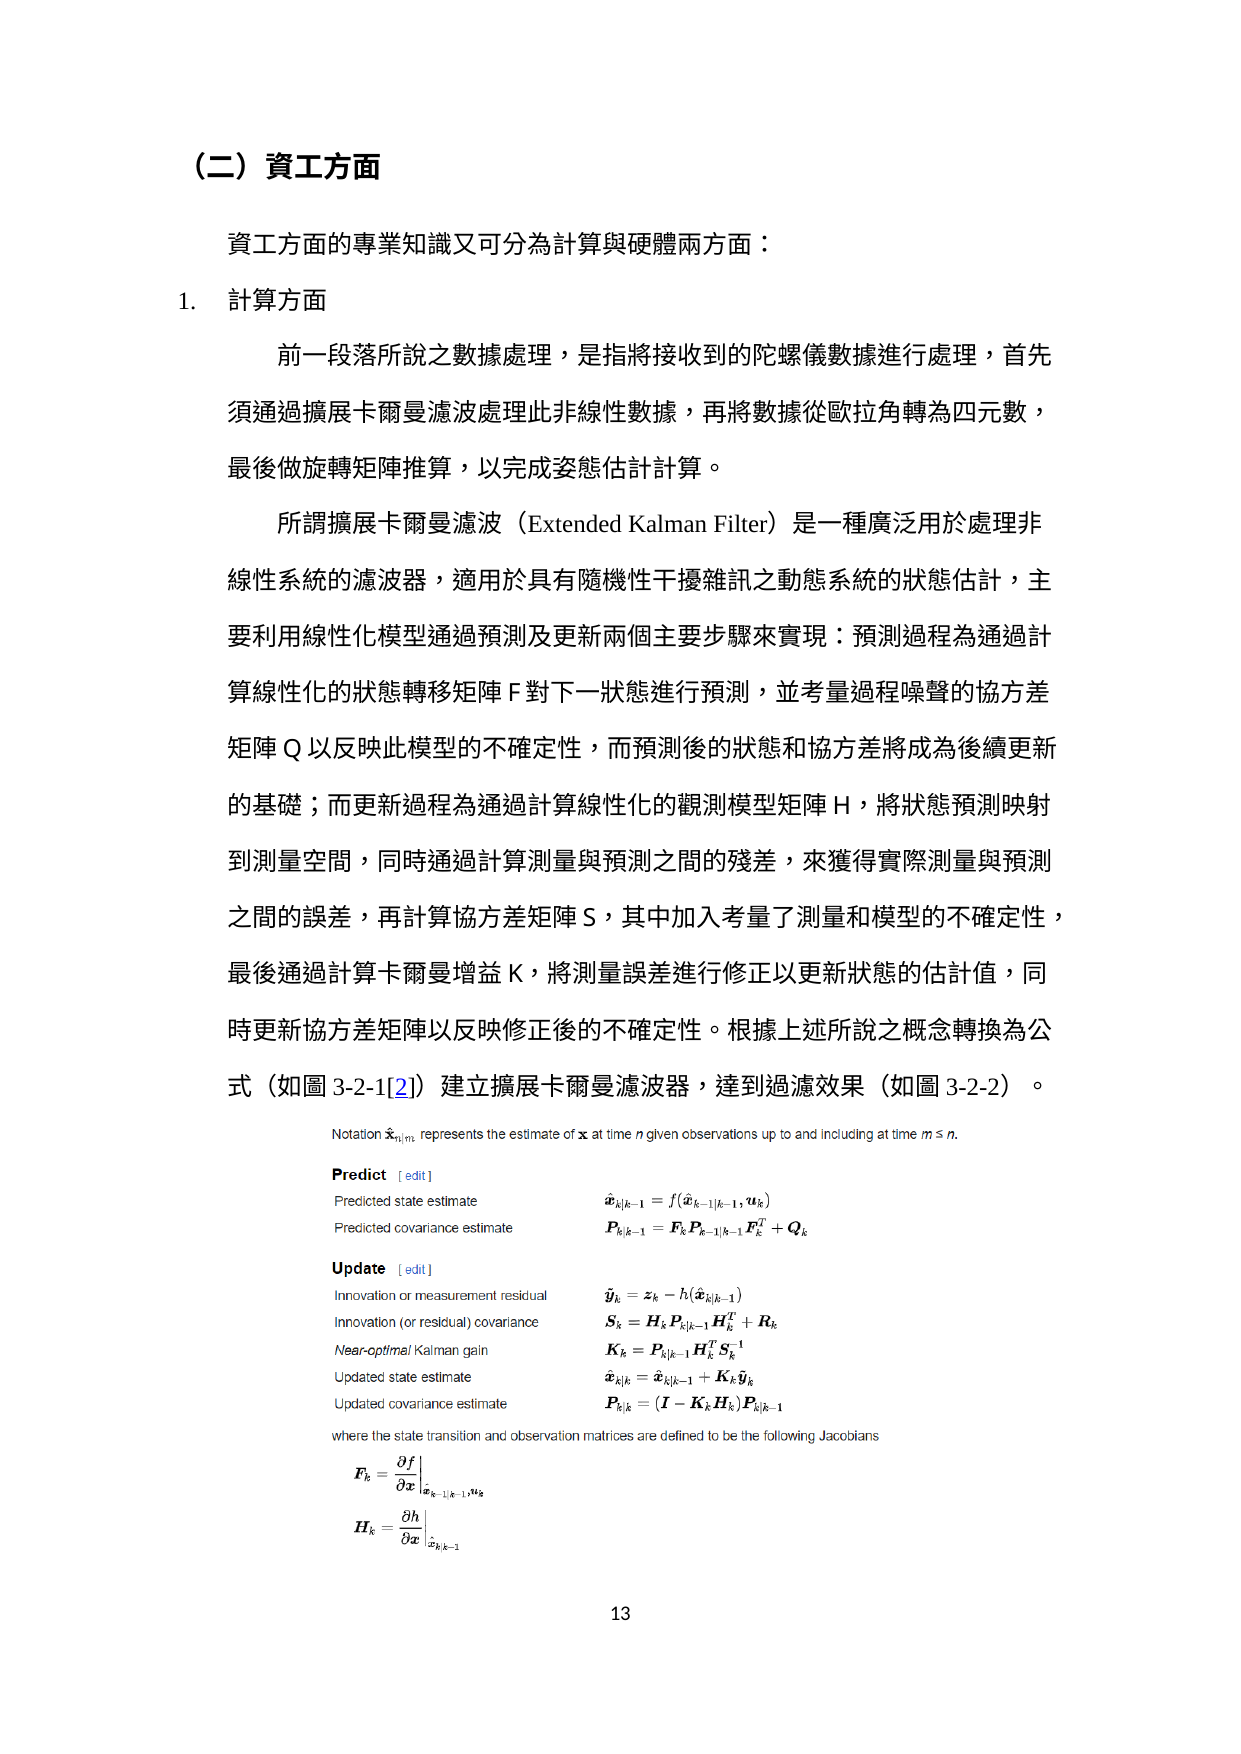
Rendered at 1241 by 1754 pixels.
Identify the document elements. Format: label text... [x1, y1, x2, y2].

list 前一段落所說之數據處理，是指將接收到的陀螺儀數據進行處理，首先須通過擴展卡爾曼濾波處理此非線性數據，再將數據從歐拉角轉為四元數，最後做旋轉矩陣推算，以完成姿態估計計算。 [227, 335, 1063, 485]
list 所謂擴展卡爾曼濾波（Extended Kalman Filter）是一種廣泛用於處理非線性系統的濾波器，適用於具有隨機性干擾雜訊之動態系統的狀態估計，主要利用線性化模型通過預測及更新兩個主要步驟來實現：預測過程為通過計算線性化的狀態轉移矩陣F對下一狀態進行預測，並考量過程噪聲的協方差矩陣Q以反映此模型的不確定性，而預測後的狀態和協方差將成為後續更新的基礎；而更新過程為通過計算線性化的觀測模型矩陣H，將狀態預測映射到測量空間，同時通過計算測量與預測之間的殘差，來獲得實際測量與預測之間的誤差，再計算協方差矩陣S，其中加入考量了測量和模型的不確定性，最後通過計算卡爾曼增益K，將測量誤差進行修正以更新狀態的估計值，同時更新協方差矩陣以反映修正後的不確定性。根據上述所說之概念轉換為公式（如圖3-2-1[2]）建立擴展卡爾曼濾波器，達到過濾效果（如圖3-2-2）。 [227, 503, 1063, 1103]
picture [326, 1121, 964, 1568]
list 計算方面 [177, 279, 1063, 317]
text 資工方面的專業知識又可分為計算與硬體兩方面： [177, 224, 1063, 261]
subtitle （二）資工方面 [177, 128, 1063, 203]
